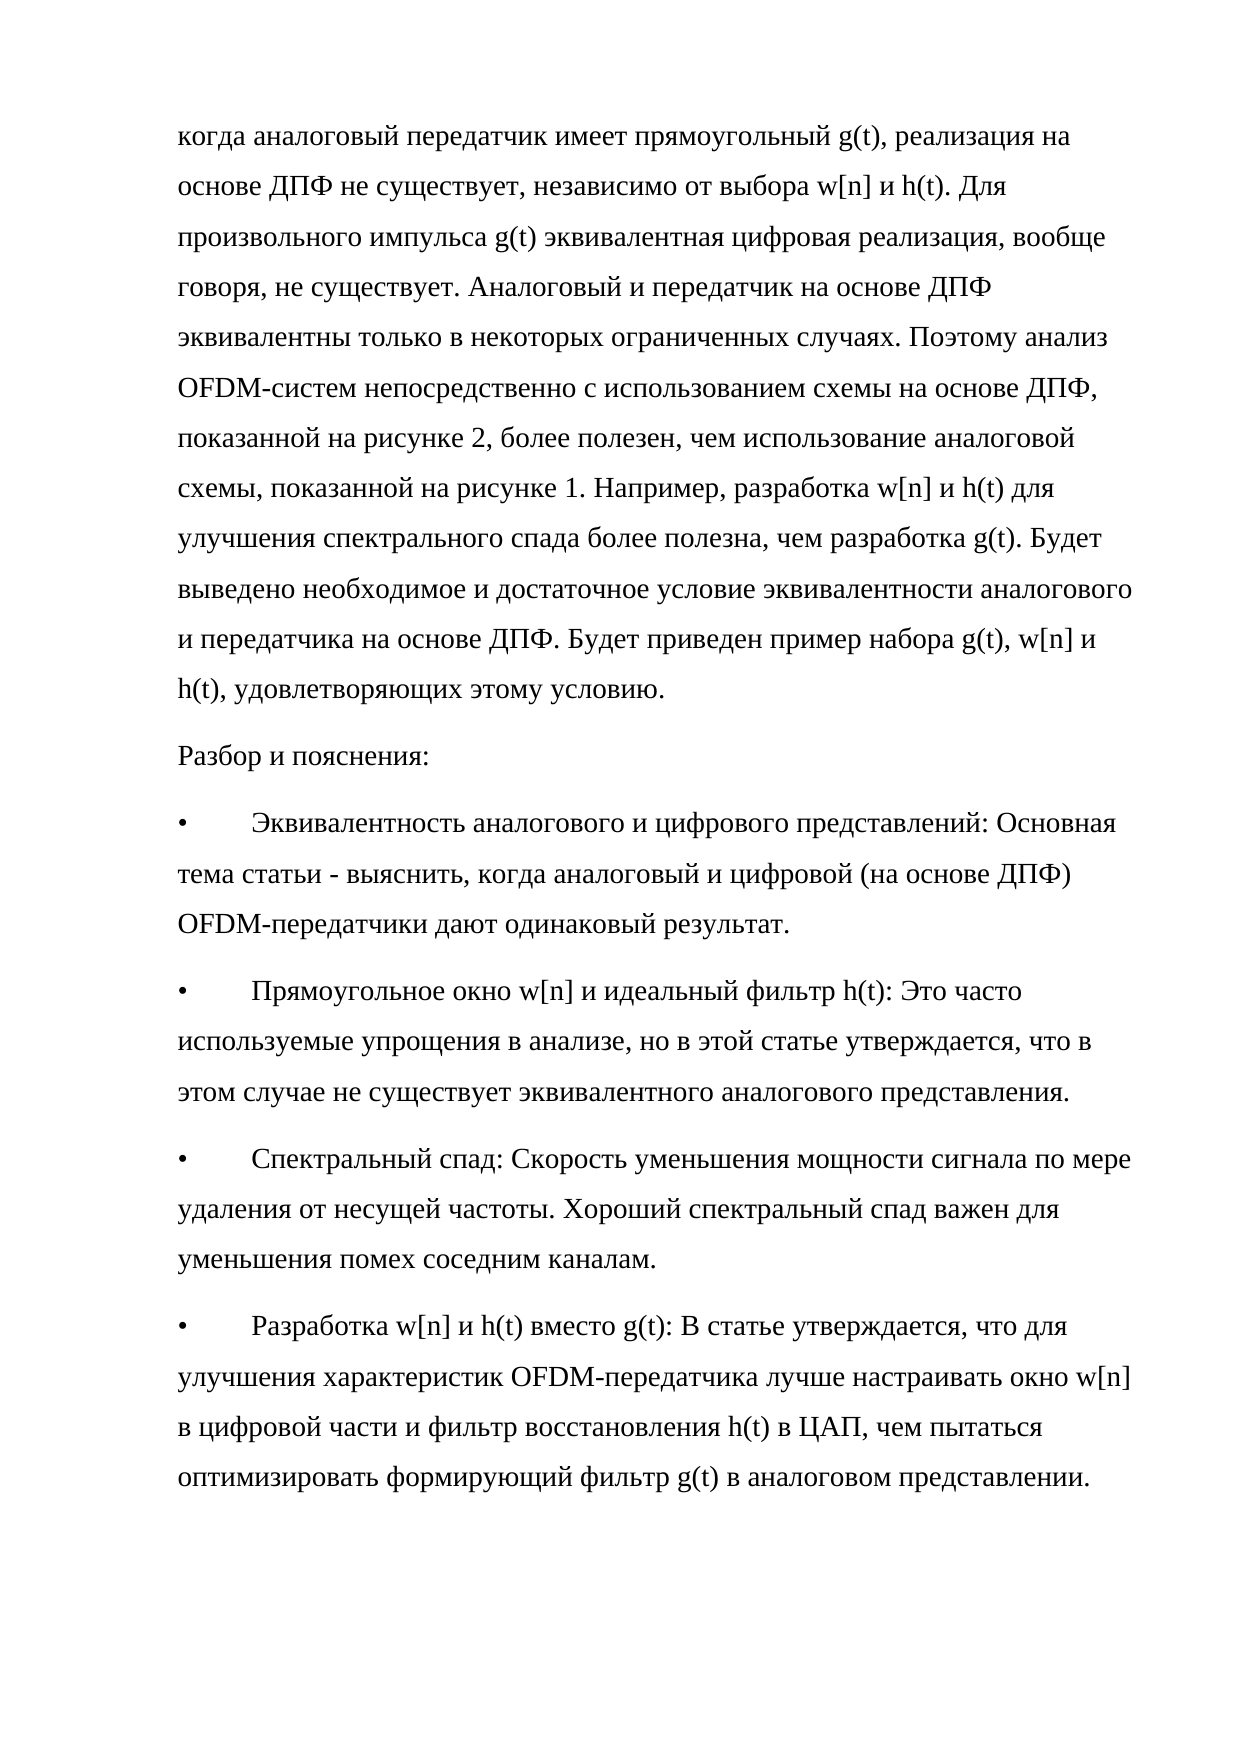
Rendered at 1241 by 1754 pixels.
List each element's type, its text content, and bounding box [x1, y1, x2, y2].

text • Прямоугольное окно w[n] и идеальный фильтр h(t): Это часто используемые упрощения в анализе, но в этой статье утверждается, что в этом случае не существует эквивалентного аналогового представления. [177, 973, 1152, 1107]
text • Разработка w[n] и h(t) вместо g(t): В статье утверждается, что для улучшения характеристик OFDM-передатчика лучше настраивать окно w[n] в цифровой части и фильтр восстановления h(t) в ЦАП, чем пытаться оптимизировать формирующий фильтр g(t) в аналоговом представлении. [177, 1308, 1152, 1493]
text • Спектральный спад: Скорость уменьшения мощности сигнала по мере удаления от несущей частоты. Хороший спектральный спад важен для уменьшения помех соседним каналам. [177, 1141, 1152, 1275]
text Разбор и пояснения: [177, 738, 1152, 772]
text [177, 118, 1152, 705]
text • Эквивалентность аналогового и цифрового представлений: Основная тема статьи - выяснить, когда аналоговый и цифровой (на основе ДПФ) OFDM-передатчики дают одинаковый результат. [177, 806, 1152, 940]
